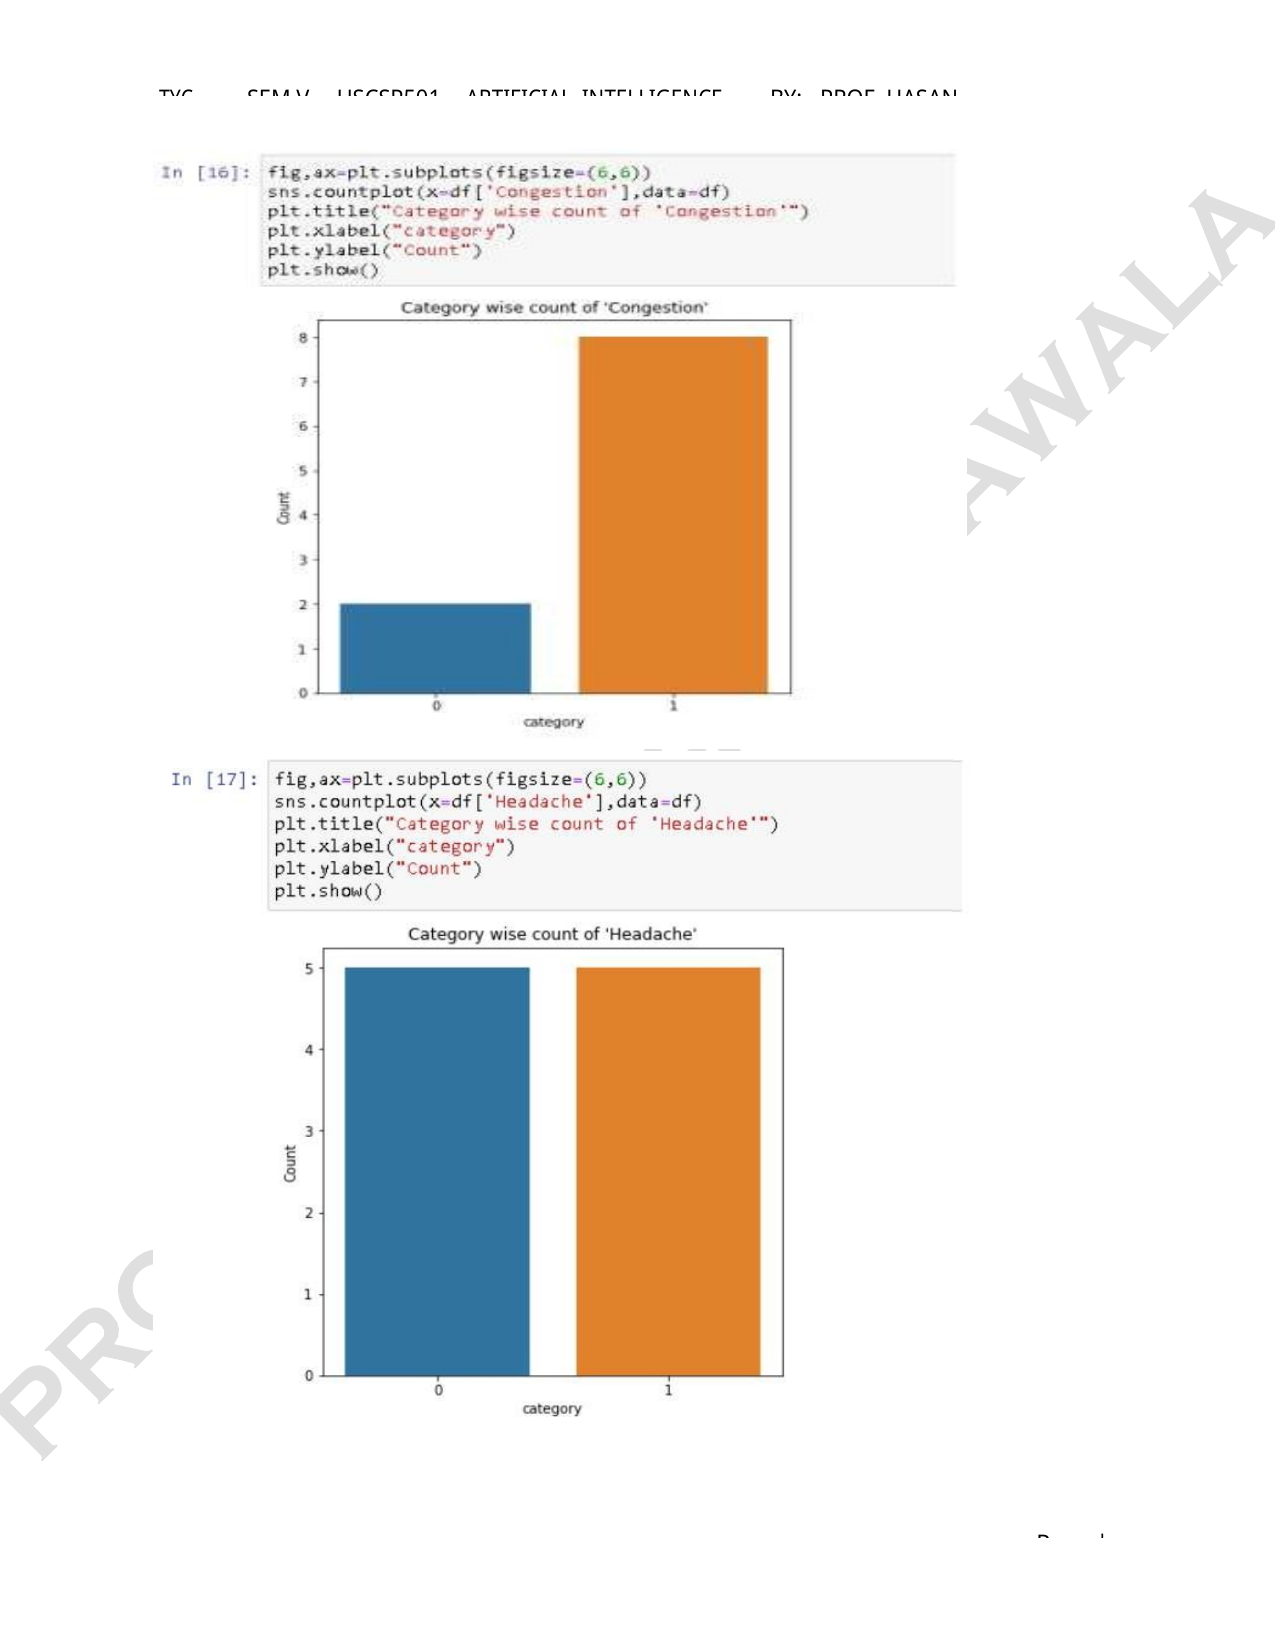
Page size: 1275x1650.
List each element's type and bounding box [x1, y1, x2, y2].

picture [153, 149, 967, 749]
picture [153, 751, 970, 1417]
